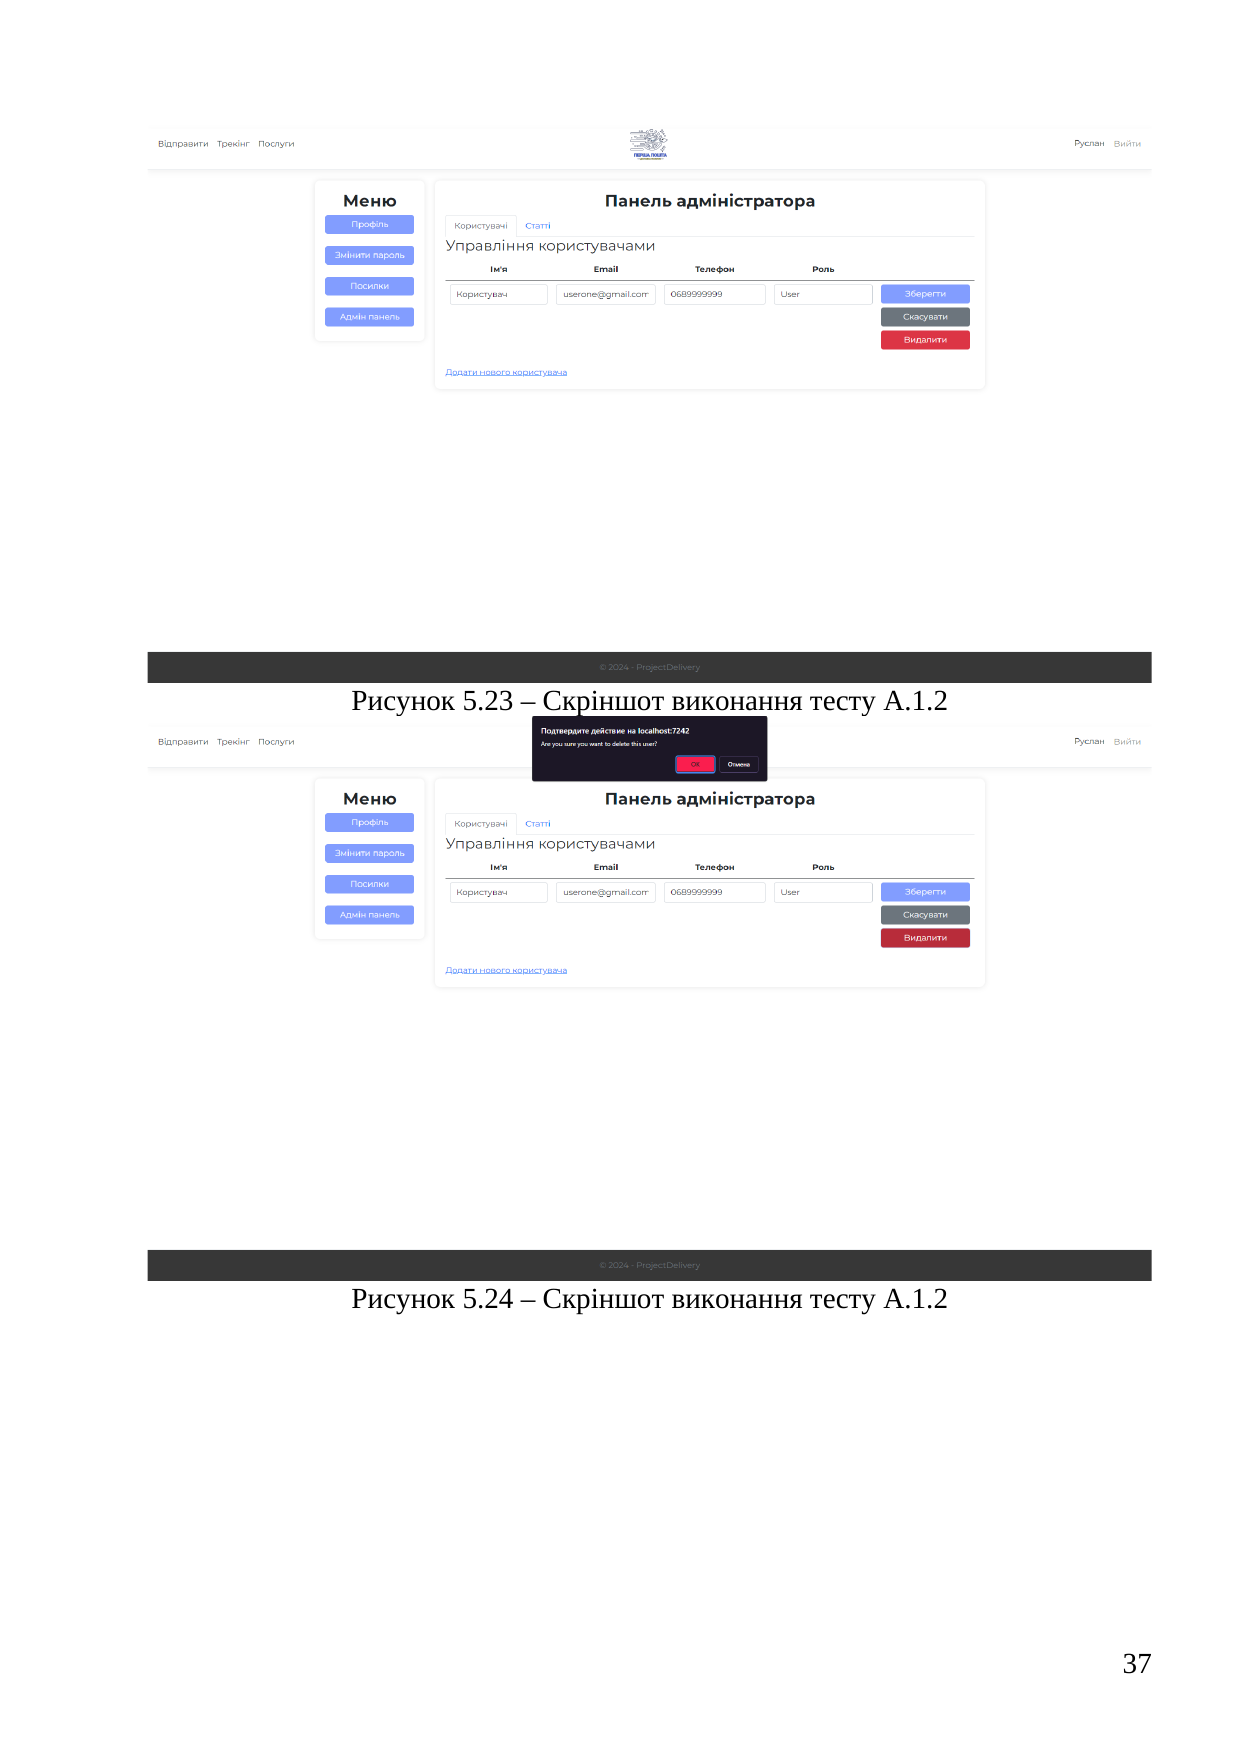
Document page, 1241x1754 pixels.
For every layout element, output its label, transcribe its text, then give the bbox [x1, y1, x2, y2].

picture [147, 716, 1152, 1281]
picture [147, 118, 1152, 683]
